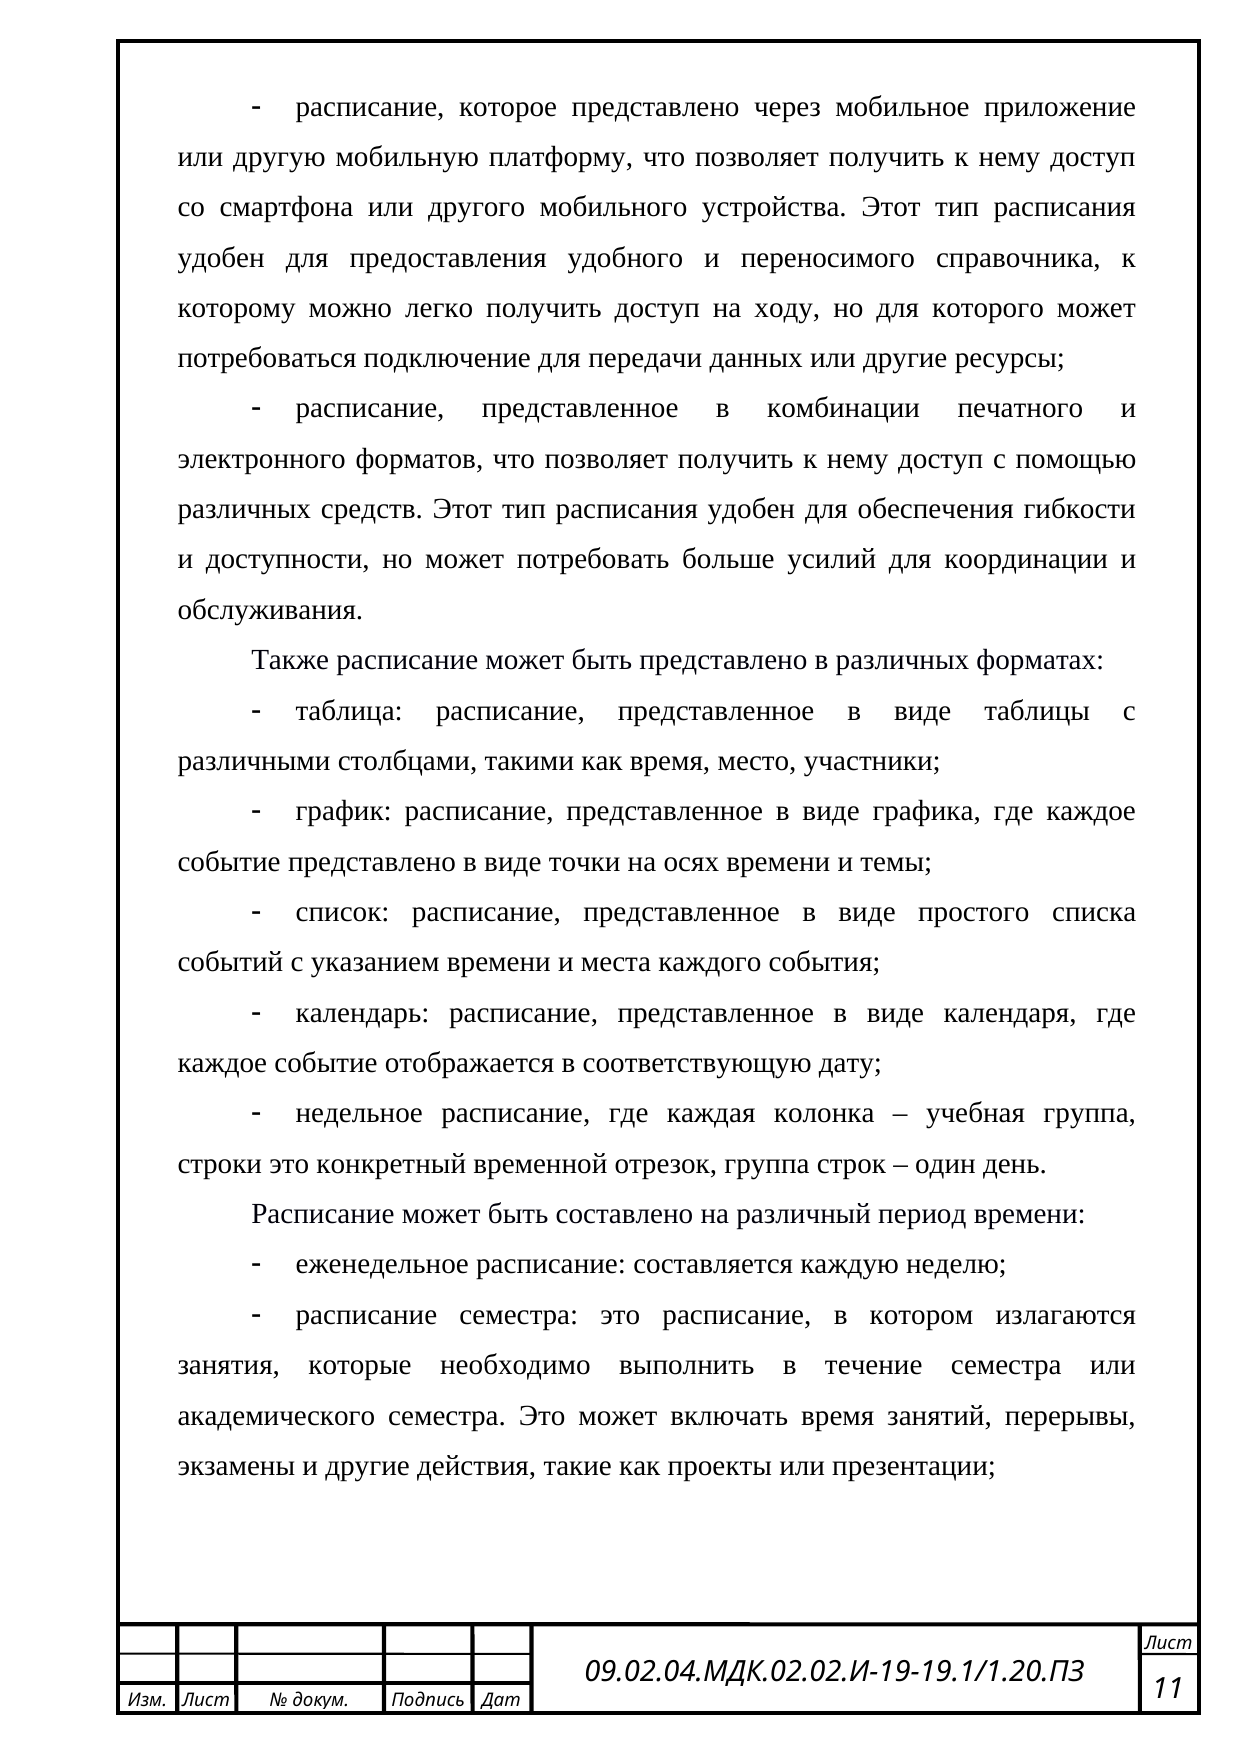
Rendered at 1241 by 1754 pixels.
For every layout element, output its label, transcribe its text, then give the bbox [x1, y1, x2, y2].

text Расписание может быть составлено на различный период времени: [177, 1196, 1152, 1230]
list таблица: расписание, представленное в виде таблицы с различными столбцами, такими как время, место, участники; [177, 693, 1137, 777]
list список: расписание, представленное в виде простого списка событий с указанием времени и места каждого события; [177, 894, 1137, 978]
list еженедельное расписание: составляется каждую неделю; [177, 1247, 1137, 1280]
text Также расписание может быть представлено в различных форматах: [177, 642, 1152, 676]
list расписание, которое представлено через мобильное приложение или другую мобильную платформу, что позволяет получить к нему доступ со смартфона или другого мобильного устройства. Этот тип расписания удобен для предоставления удобного и переносимого справочника, к которому можно легко получить доступ на ходу, но для которого может потребоваться подключение для передачи данных или другие ресурсы; [177, 89, 1137, 374]
list график: расписание, представленное в виде графика, где каждое событие представлено в виде точки на осях времени и темы; [177, 793, 1137, 877]
list календарь: расписание, представленное в виде календаря, где каждое событие отображается в соответствующую дату; [177, 995, 1137, 1079]
list недельное расписание, где каждая колонка – учебная группа, строки это конкретный временной отрезок, группа строк – один день. [177, 1096, 1137, 1179]
list расписание семестра: это расписание, в котором излагаются занятия, которые необходимо выполнить в течение семестра или академического семестра. Это может включать время занятий, перерывы, экзамены и другие действия, такие как проекты или презентации; [177, 1297, 1137, 1482]
list расписание, представленное в комбинации печатного и электронного форматов, что позволяет получить к нему доступ с помощью различных средств. Этот тип расписания удобен для обеспечения гибкости и доступности, но может потребовать больше усилий для координации и обслуживания. [177, 391, 1137, 626]
